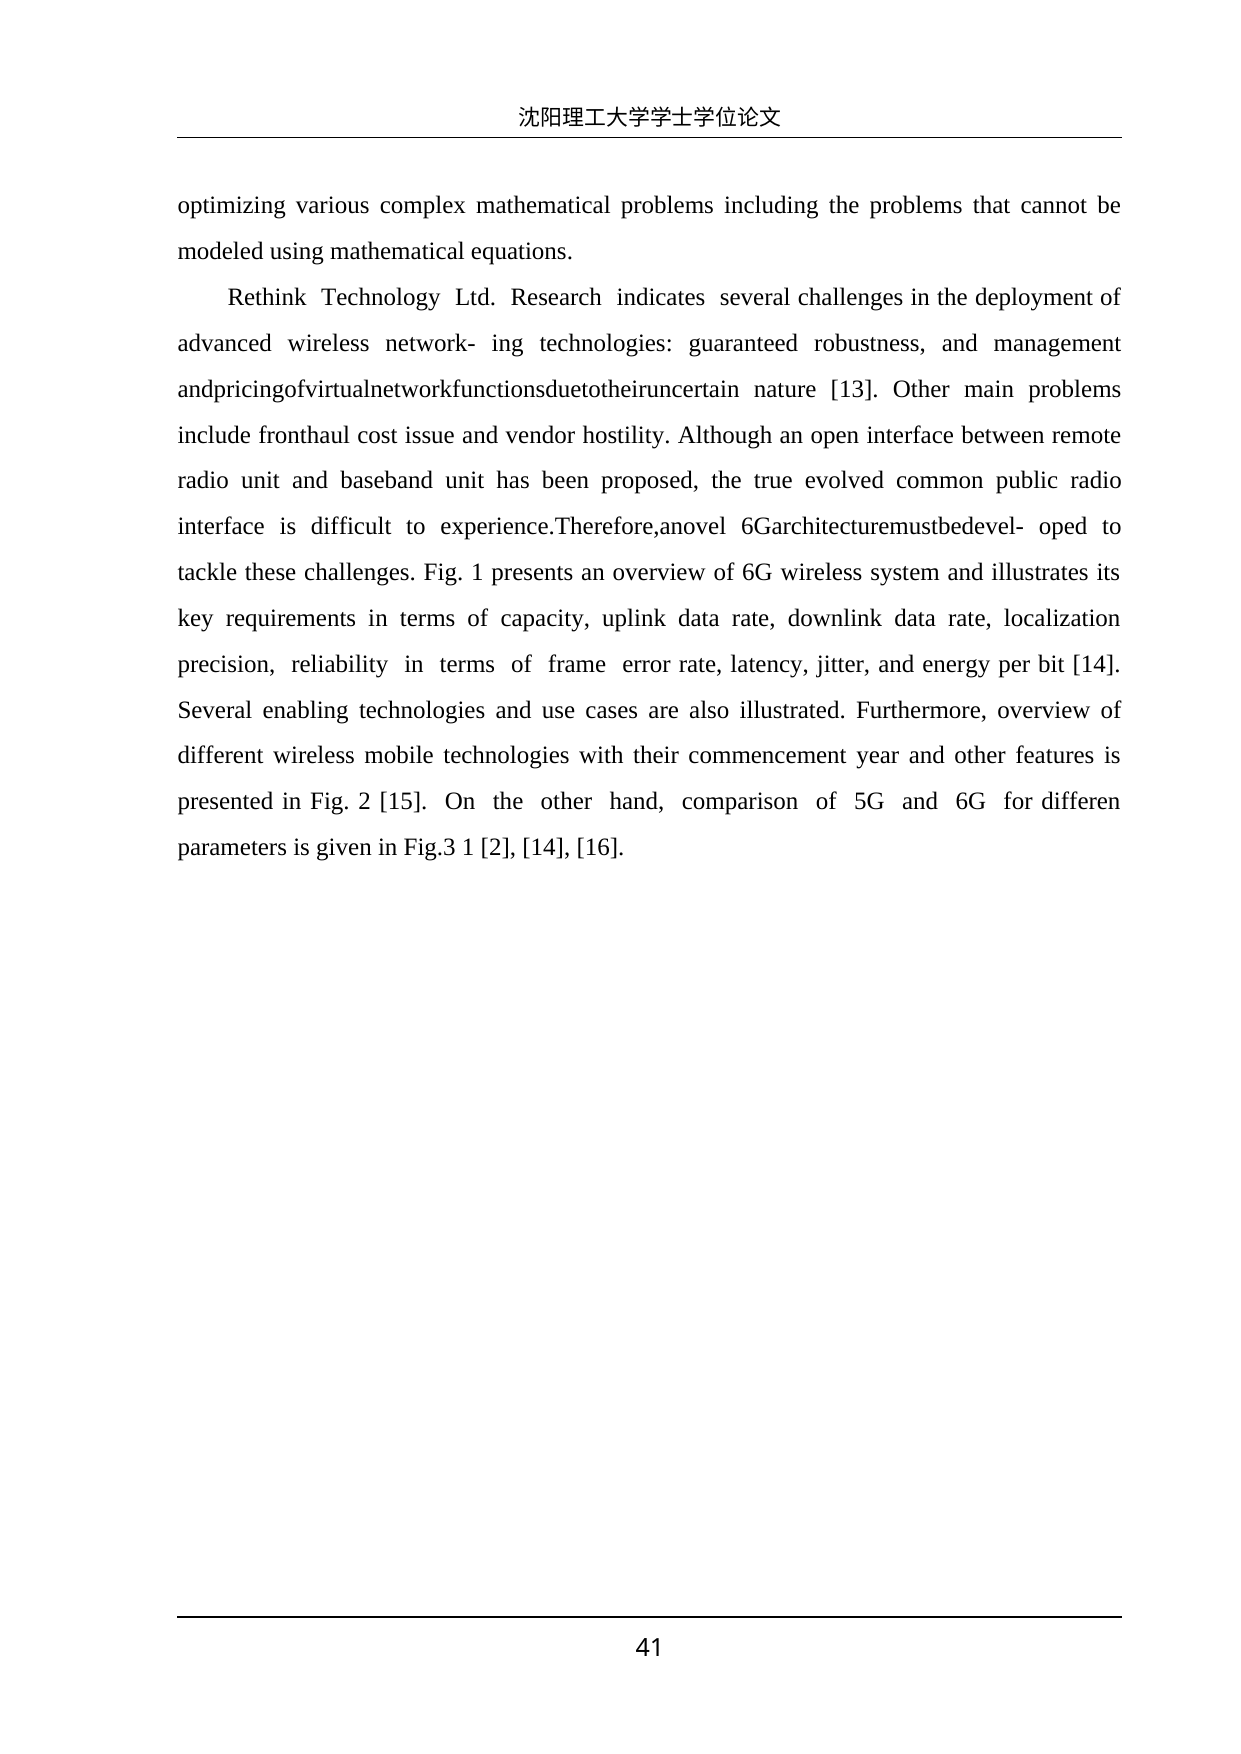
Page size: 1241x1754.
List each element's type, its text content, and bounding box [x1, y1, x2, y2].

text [177, 177, 1122, 269]
text Rethink Technology Ltd. Research indicates several challenges in the deployment of advanced wireless network- ing technologies: guaranteed robustness, and management andpricingofvirtualnetworkfunctionsduetotheiruncertain nature [13]. Other main problems include fronthaul cost issue and vendor hostility. Although an open interface between remote radio unit and baseband unit has been proposed, the true evolved common public radio interface is difficult to experience.Therefore,anovel 6Garchitecturemustbedevel- oped to tackle these challenges. Fig. 1 presents an overview of 6G wireless system and illustrates its key requirements in terms of capacity, uplink data rate, downlink data rate, localization precision, reliability in terms of frame error rate, latency, jitter, and energy per bit [14]. Several enabling technologies and use cases are also illustrated. Furthermore, overview of different wireless mobile technologies with their commencement year and other features is presented in Fig. 2 [15]. On the other hand, comparison of 5G and 6G for differen parameters is given in Fig.3 1 [2], [14], [16]. [177, 269, 1122, 865]
